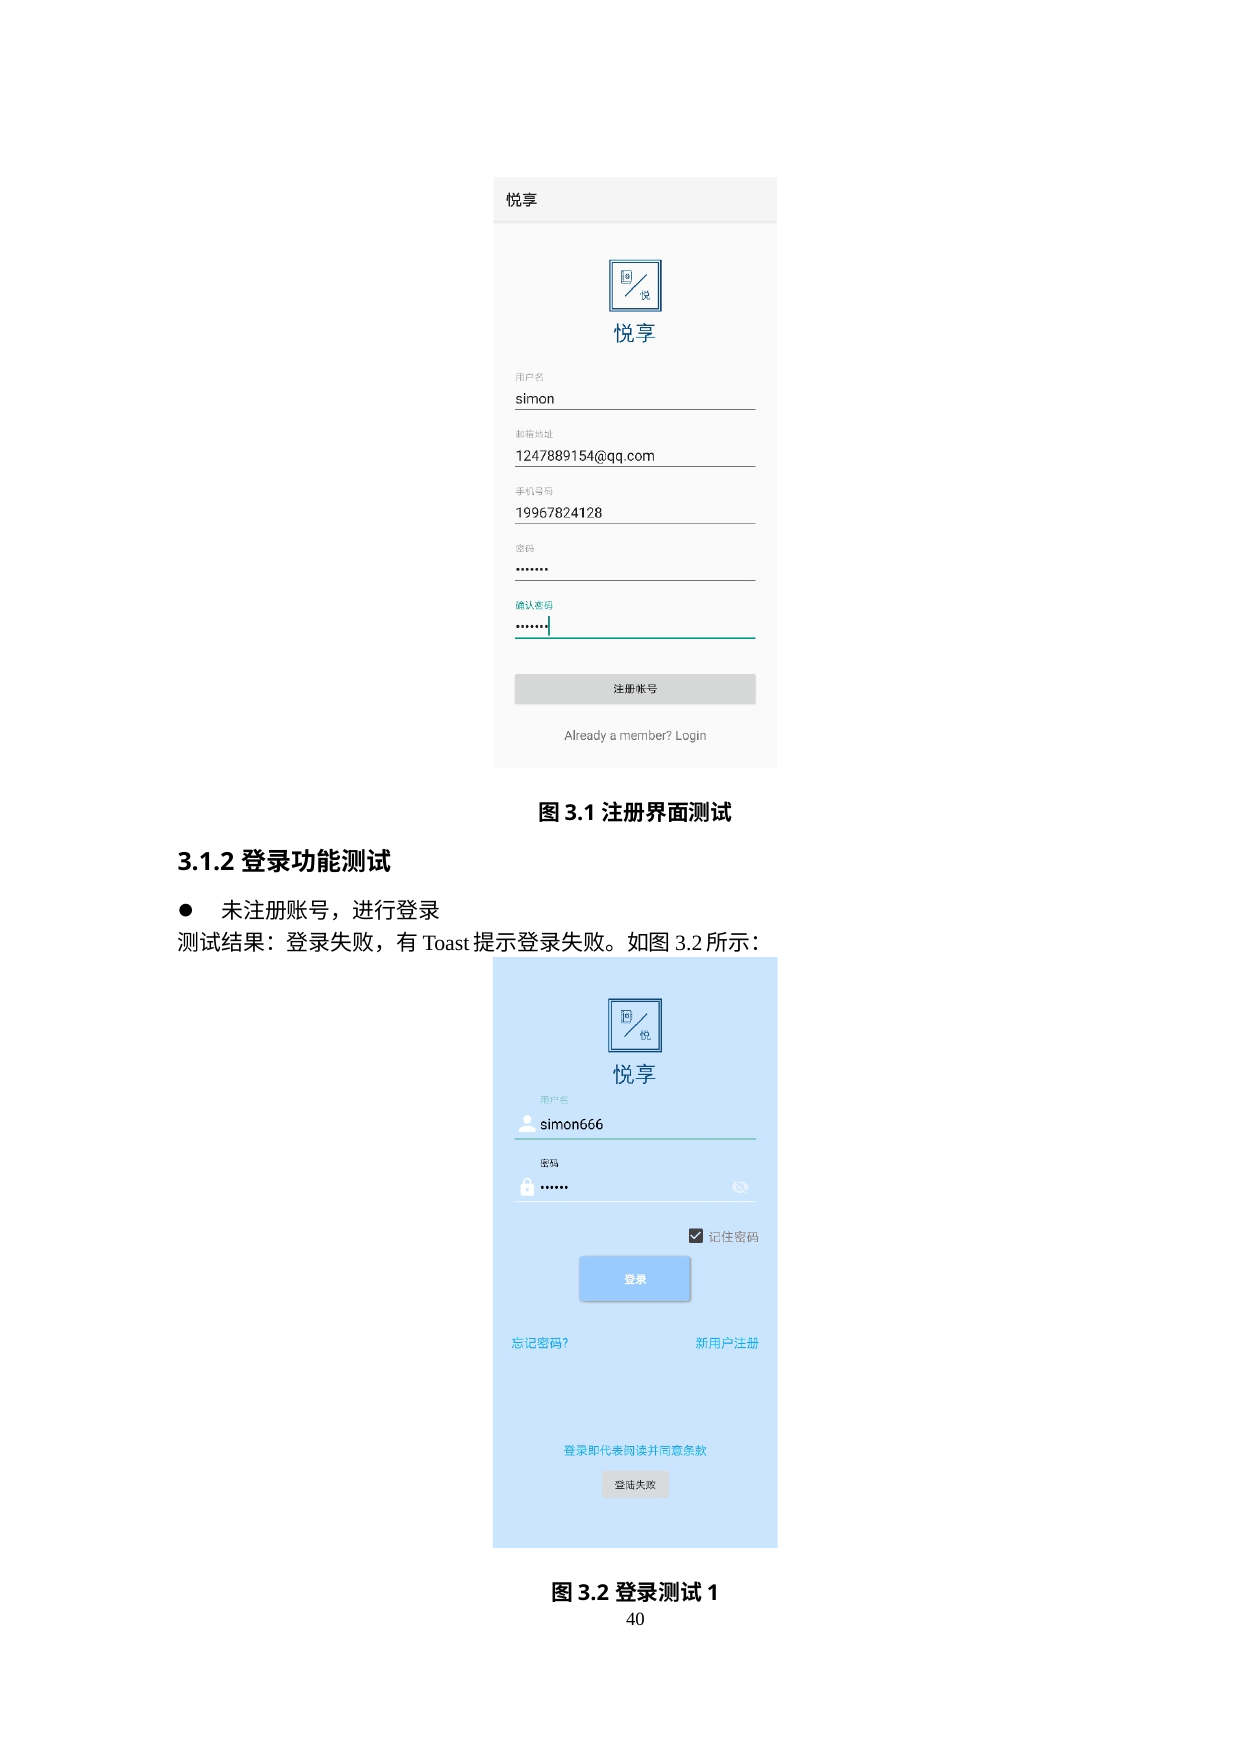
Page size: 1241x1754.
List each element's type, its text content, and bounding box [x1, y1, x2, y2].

text 图3.1 注册界面测试 [177, 795, 1093, 827]
text 测试结果：登录失败，有Toast提示登录失败。如图3.2所示： [177, 925, 1093, 957]
text 图3.2 登录测试1 [177, 1575, 1093, 1607]
picture [493, 177, 777, 768]
subtitle 3.1.2 登录功能测试 [177, 827, 1093, 892]
list 未注册账号，进行登录 [177, 892, 1093, 925]
picture [492, 957, 778, 1548]
